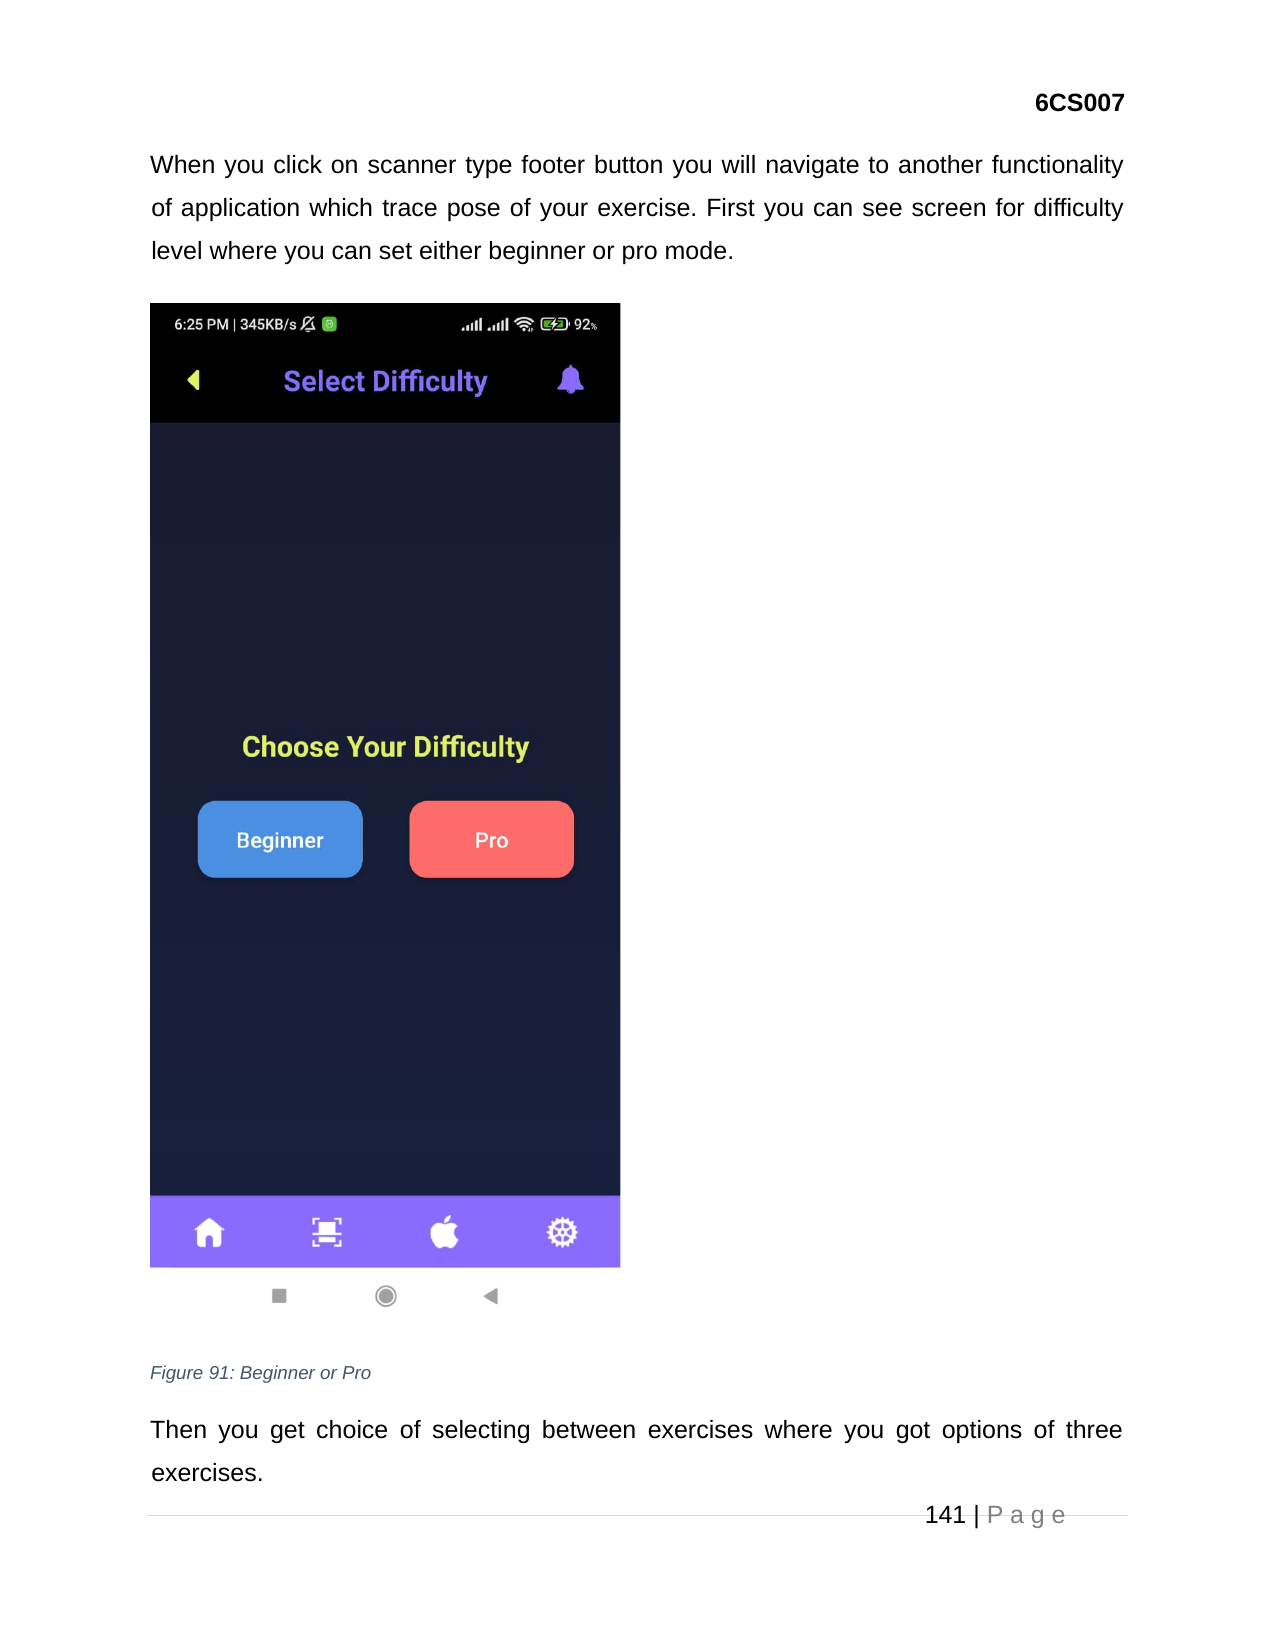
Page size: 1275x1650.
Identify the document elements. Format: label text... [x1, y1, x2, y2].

text Then you get choice of selecting between exercises where you got options of three exercises. [150, 1415, 1125, 1487]
text Figure 91: Beginner or Pro [150, 1362, 1125, 1383]
picture [150, 303, 621, 1324]
text When you click on scanner type footer button you will navigate to another functionality of application which trace pose of your exercise. First you can see screen for difficulty level where you can set either beginner or pro mode. [150, 150, 1125, 265]
